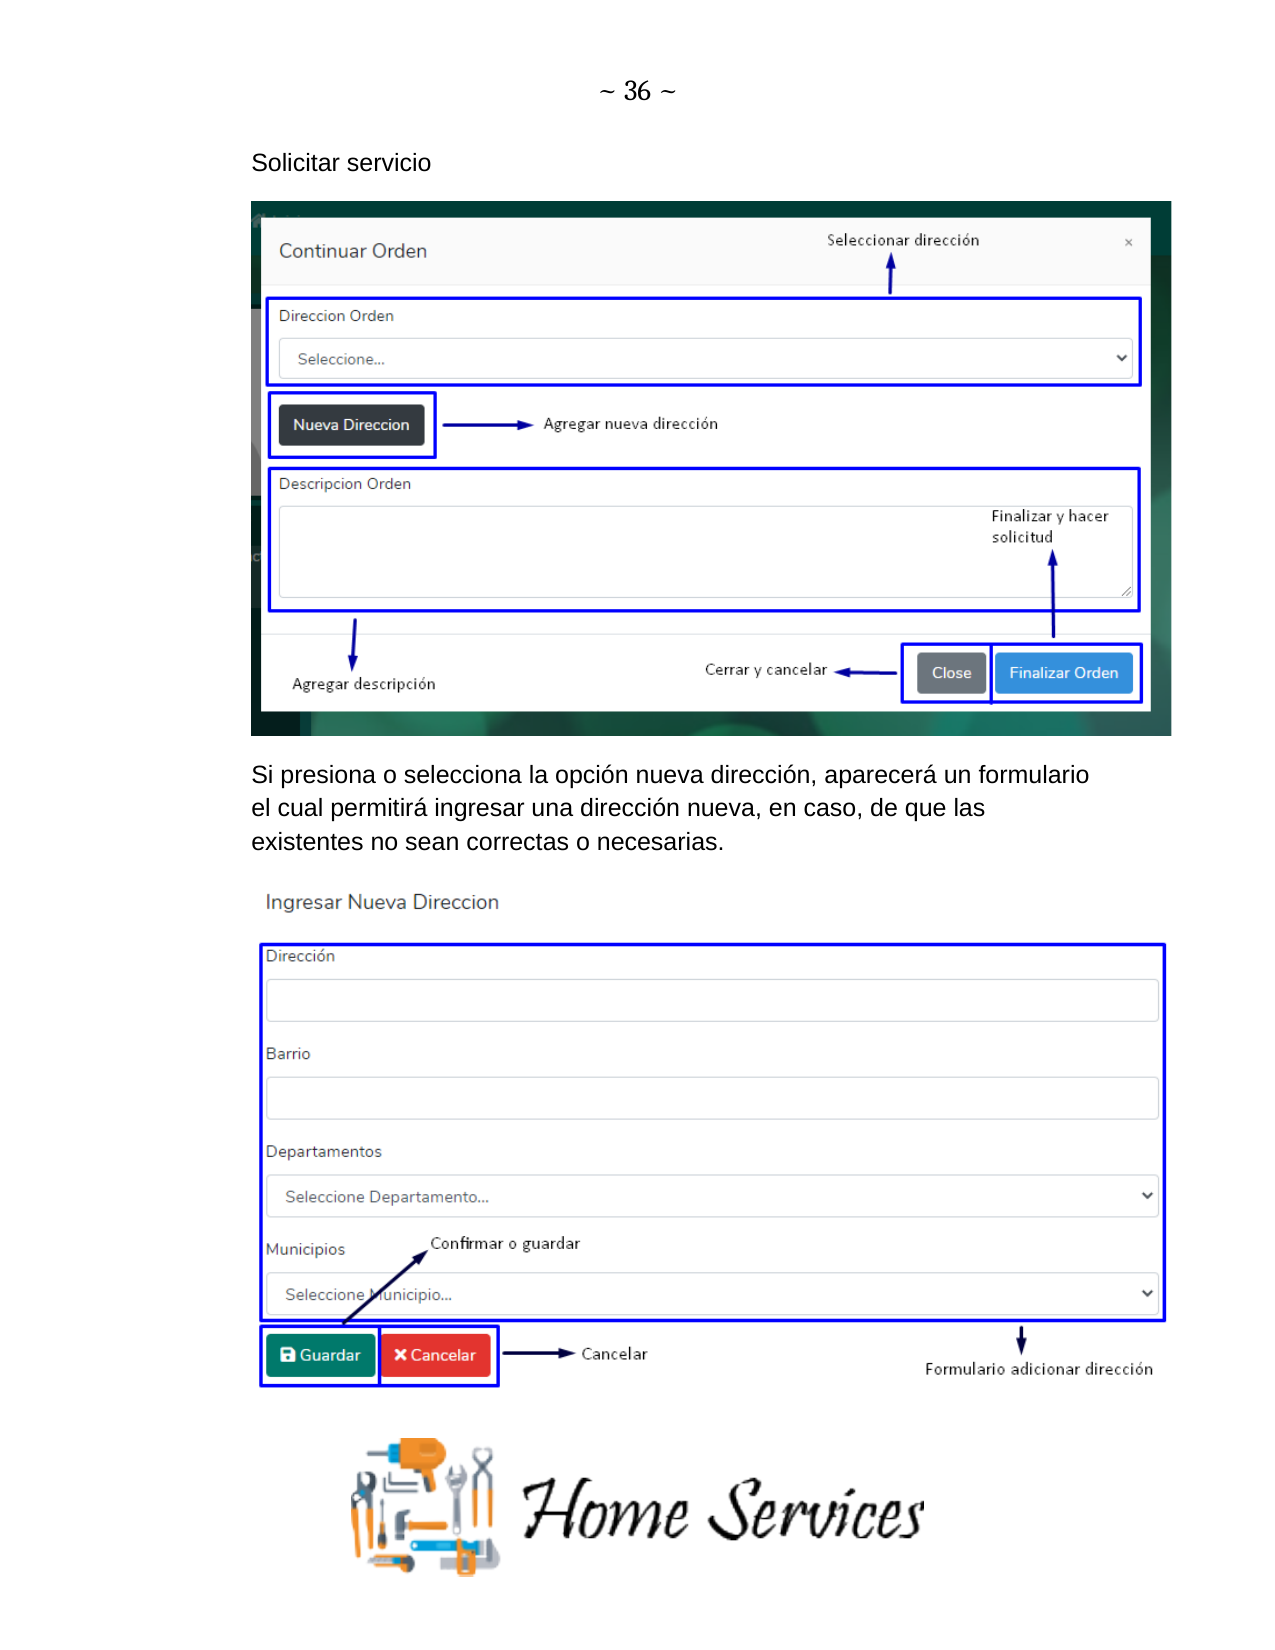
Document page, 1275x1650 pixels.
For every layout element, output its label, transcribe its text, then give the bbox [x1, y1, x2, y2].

picture [351, 1438, 924, 1577]
picture [251, 201, 1172, 736]
picture [251, 880, 1172, 1391]
text Si presiona o selecciona la opción nueva dirección, aparecerá un formulario el cual permitirá ingresar una dirección nueva, en caso, de que las existentes no sean correctas o necesarias. [251, 760, 1098, 855]
text Solicitar servicio [251, 148, 1098, 176]
